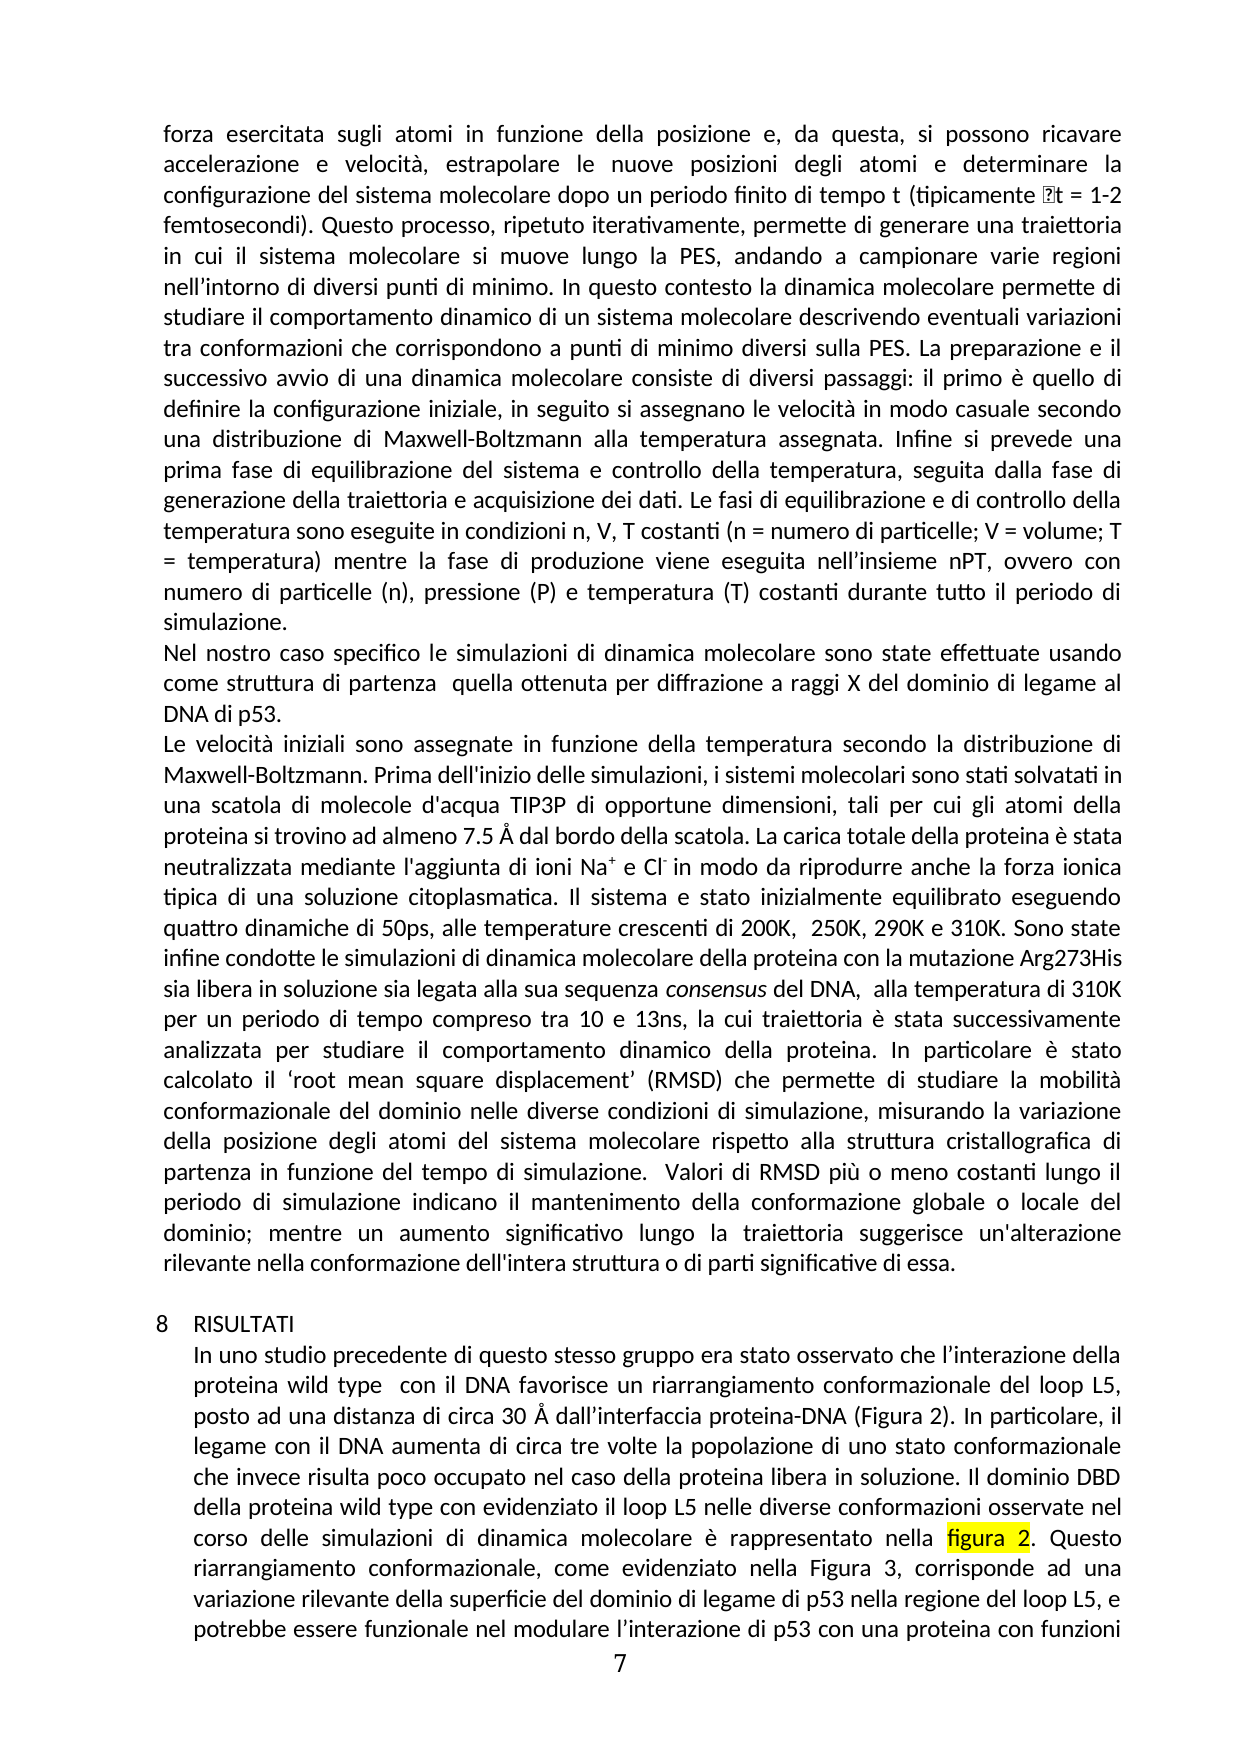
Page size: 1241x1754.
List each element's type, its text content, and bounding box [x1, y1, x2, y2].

list Nel nostro caso specifico le simulazioni di dinamica molecolare sono state effettuate usando come struttura di partenza quella ottenuta per diffrazione a raggi X del dominio di legame al DNA di p53. [163, 637, 1122, 728]
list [193, 1339, 1122, 1644]
list RISULTATI [156, 1308, 1122, 1339]
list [163, 118, 1122, 637]
list Le velocità iniziali sono assegnate in funzione della temperatura secondo la distribuzione di Maxwell-Boltzmann. Prima dell'inizio delle simulazioni, i sistemi molecolari sono stati solvatati in una scatola di molecole d'acqua TIP3P di opportune dimensioni, tali per cui gli atomi della proteina si trovino ad almeno 7.5 Å dal bordo della scatola. La carica totale della proteina è stata neutralizzata mediante l'aggiunta di ioni Na+ e Cl- in modo da riprodurre anche la forza ionica tipica di una soluzione citoplasmatica. Il sistema e stato inizialmente equilibrato eseguendo quattro dinamiche di 50ps, alle temperature crescenti di 200K, 250K, 290K e 310K. Sono state infine condotte le simulazioni di dinamica molecolare della proteina con la mutazione Arg273His sia libera in soluzione sia legata alla sua sequenza consensus del DNA, alla temperatura di 310K per un periodo di tempo compreso tra 10 e 13ns, la cui traiettoria è stata successivamente analizzata per studiare il comportamento dinamico della proteina. In particolare è stato calcolato il ‘root mean square displacement’ (RMSD) che permette di studiare la mobilità conformazionale del dominio nelle diverse condizioni di simulazione, misurando la variazione della posizione degli atomi del sistema molecolare rispetto alla struttura cristallografica di partenza in funzione del tempo di simulazione. Valori di RMSD più o meno costanti lungo il periodo di simulazione indicano il mantenimento della conformazione globale o locale del dominio; mentre un aumento significativo lungo la traiettoria suggerisce un'alterazione rilevante nella conformazione dell'intera struttura o di parti significative di essa. [163, 728, 1122, 1278]
